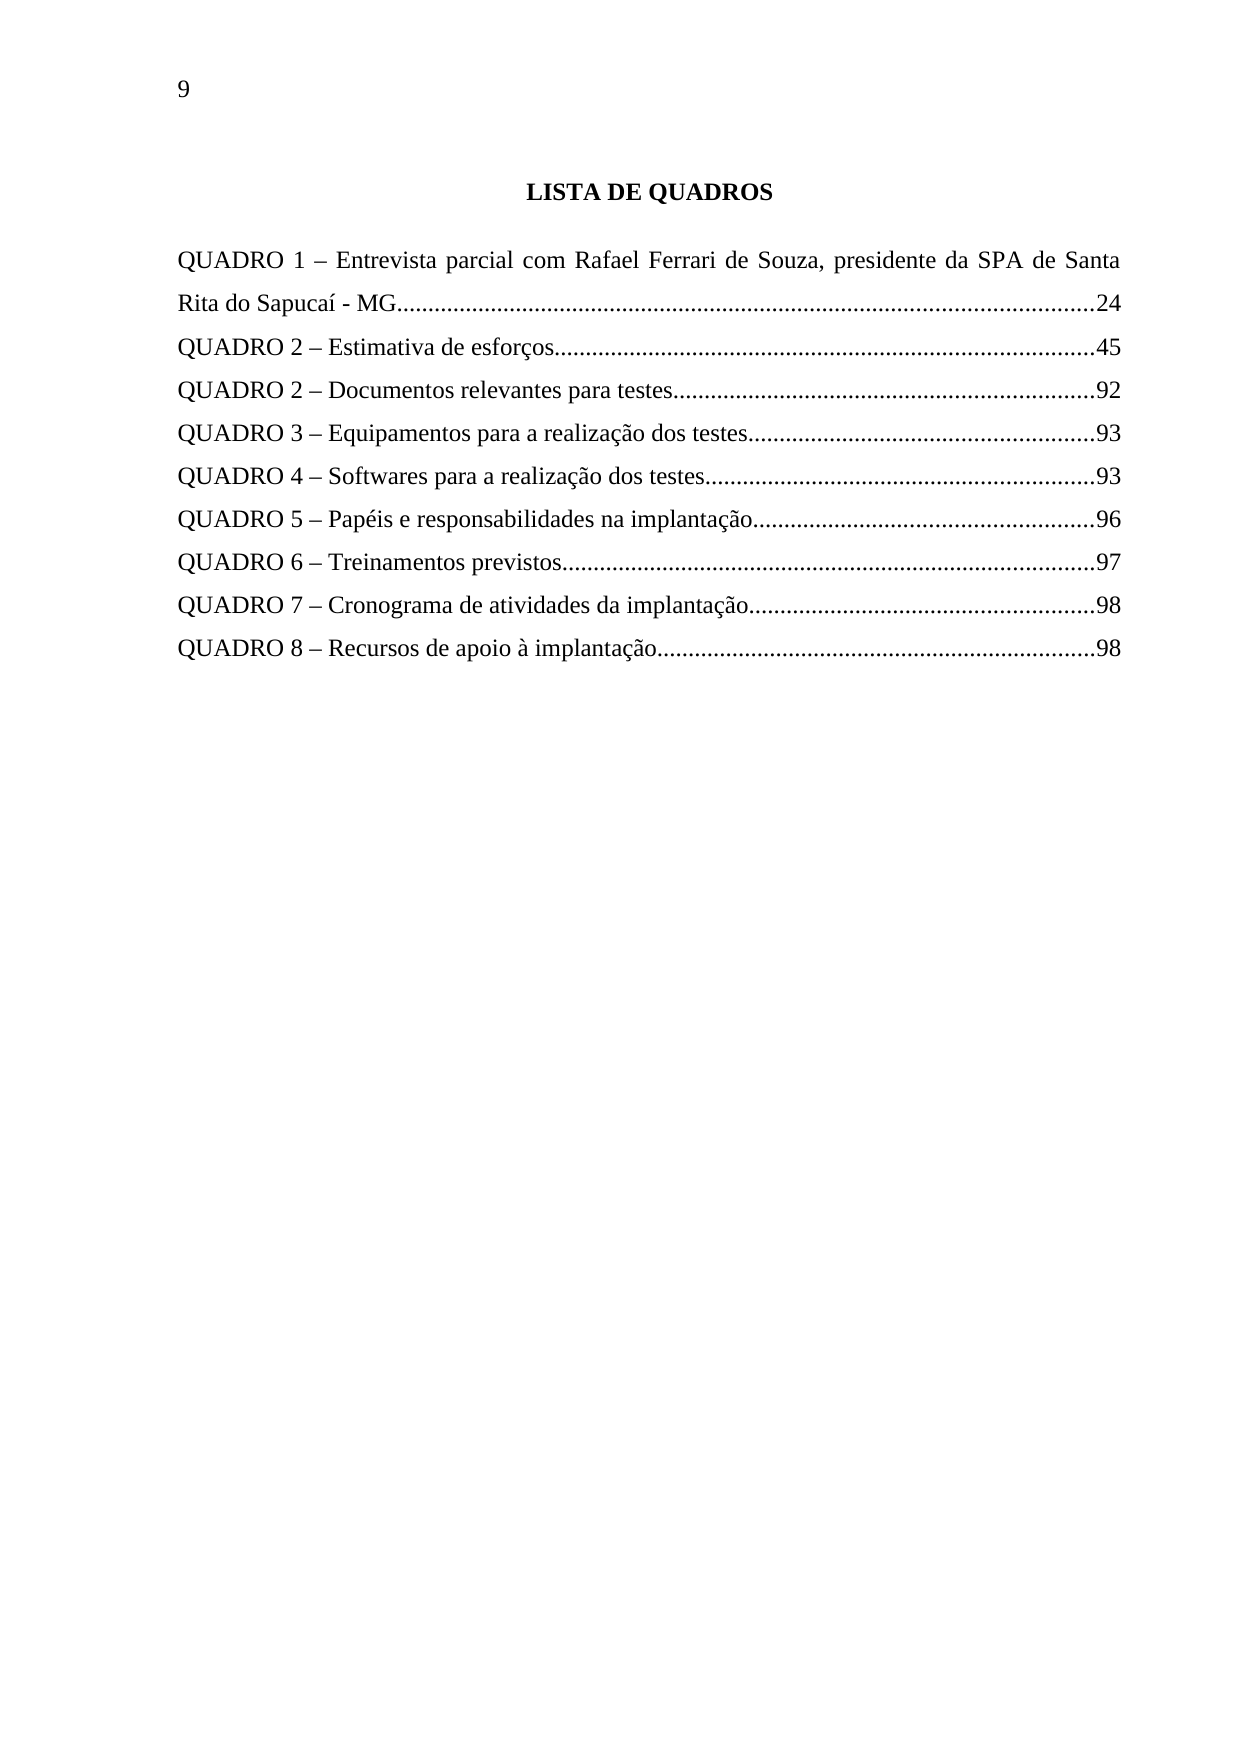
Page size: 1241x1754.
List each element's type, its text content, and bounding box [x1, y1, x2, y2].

text QUADRO 1 – Entrevista parcial com Rafael Ferrari de Souza, presidente da SPA de Santa Rita do Sapucaí - MG 24 [177, 245, 1122, 317]
text QUADRO 8 – Recursos de apoio à implantação 98 [177, 633, 1122, 662]
text LISTA DE QUADROS [177, 177, 1122, 206]
text QUADRO 5 – Papéis e responsabilidades na implantação 96 [177, 504, 1122, 533]
text QUADRO 6 – Treinamentos previstos 97 [177, 547, 1122, 576]
text QUADRO 4 – Softwares para a realização dos testes 93 [177, 461, 1122, 490]
text QUADRO 3 – Equipamentos para a realização dos testes 93 [177, 418, 1122, 447]
text QUADRO 2 – Documentos relevantes para testes 92 [177, 375, 1122, 403]
text QUADRO 7 – Cronograma de atividades da implantação 98 [177, 590, 1122, 619]
text QUADRO 2 – Estimativa de esforços 45 [177, 332, 1122, 360]
